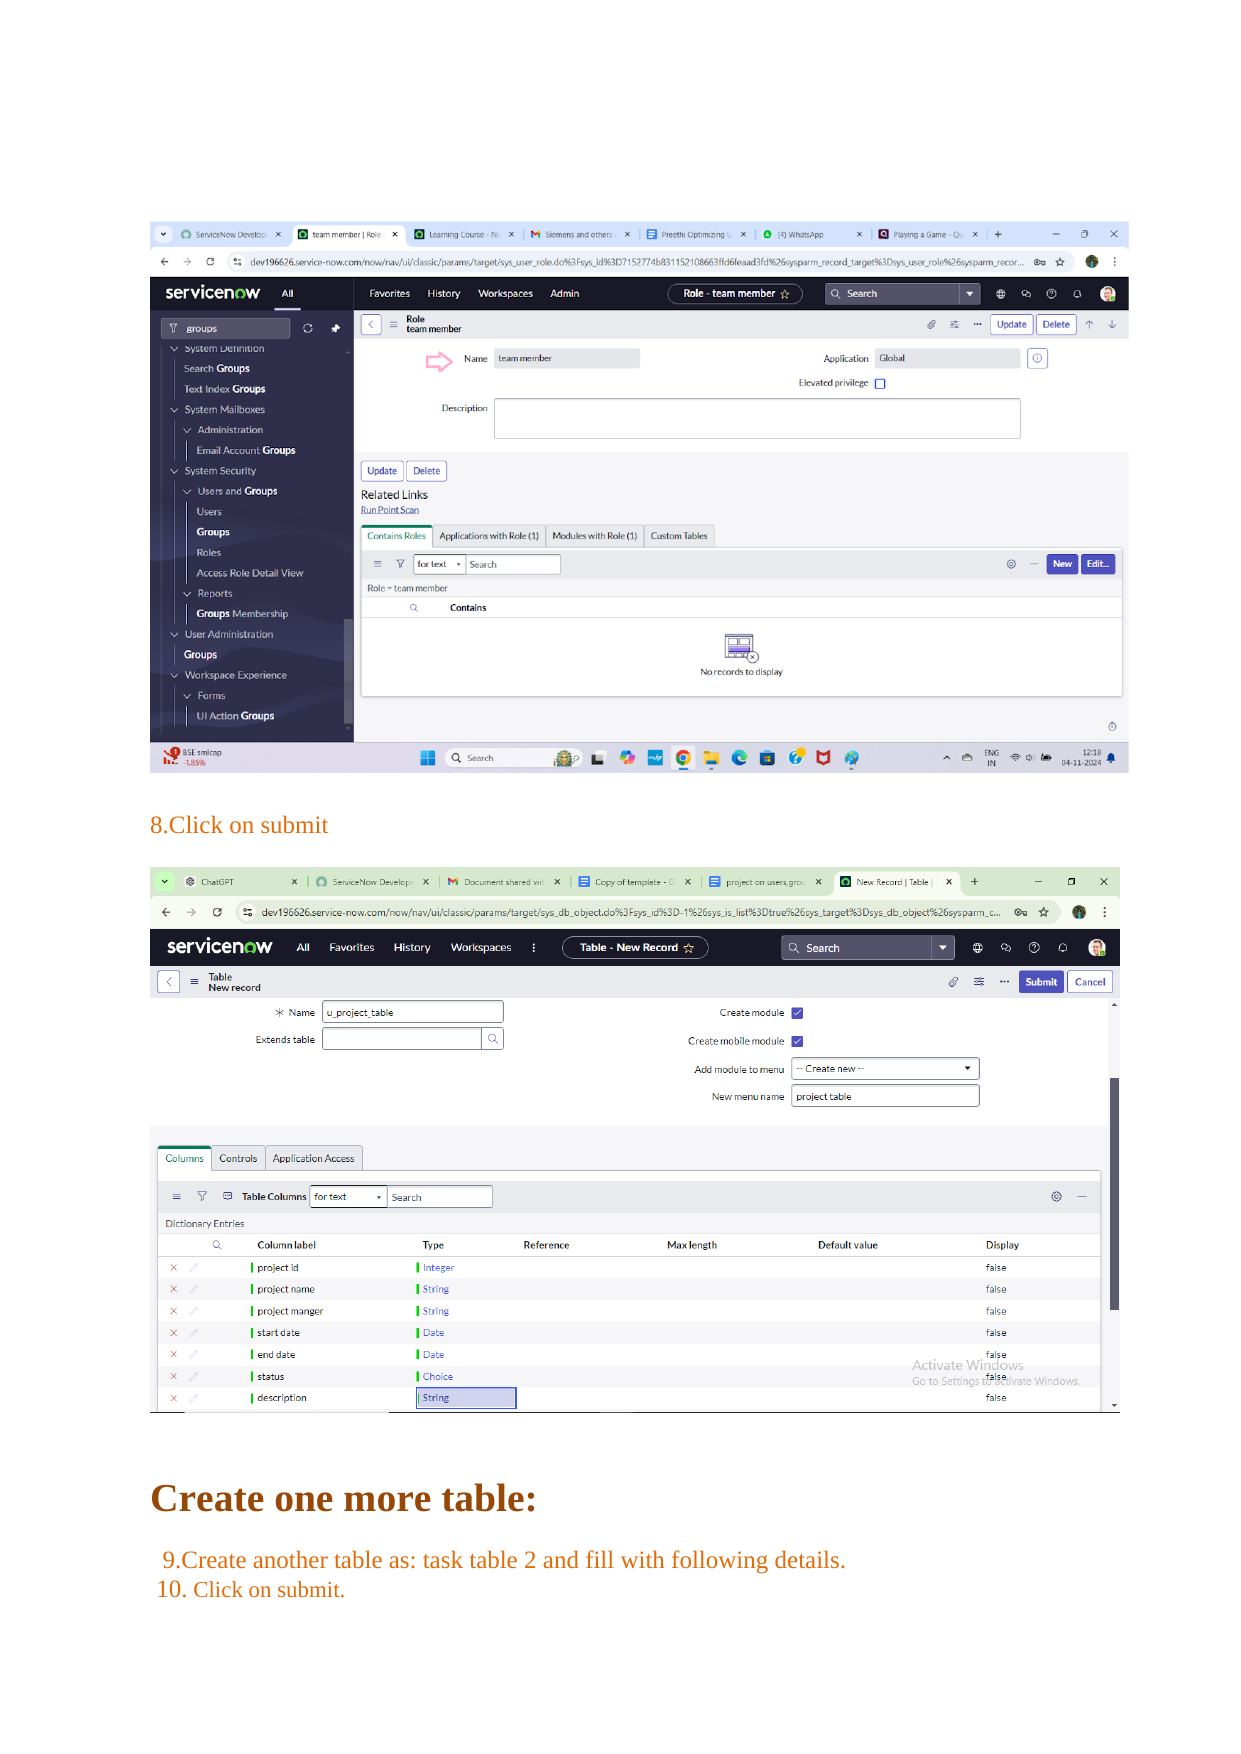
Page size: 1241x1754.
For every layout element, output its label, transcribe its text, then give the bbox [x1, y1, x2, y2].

text 9.Create another table as: task table 2 and fill with following details. [150, 1545, 1090, 1574]
picture [150, 867, 1120, 1413]
picture [150, 150, 1241, 811]
text Create one more table: [150, 1475, 1090, 1520]
text 8.Click on submit [150, 811, 1090, 839]
text 10. Click on submit. [150, 1574, 1090, 1603]
